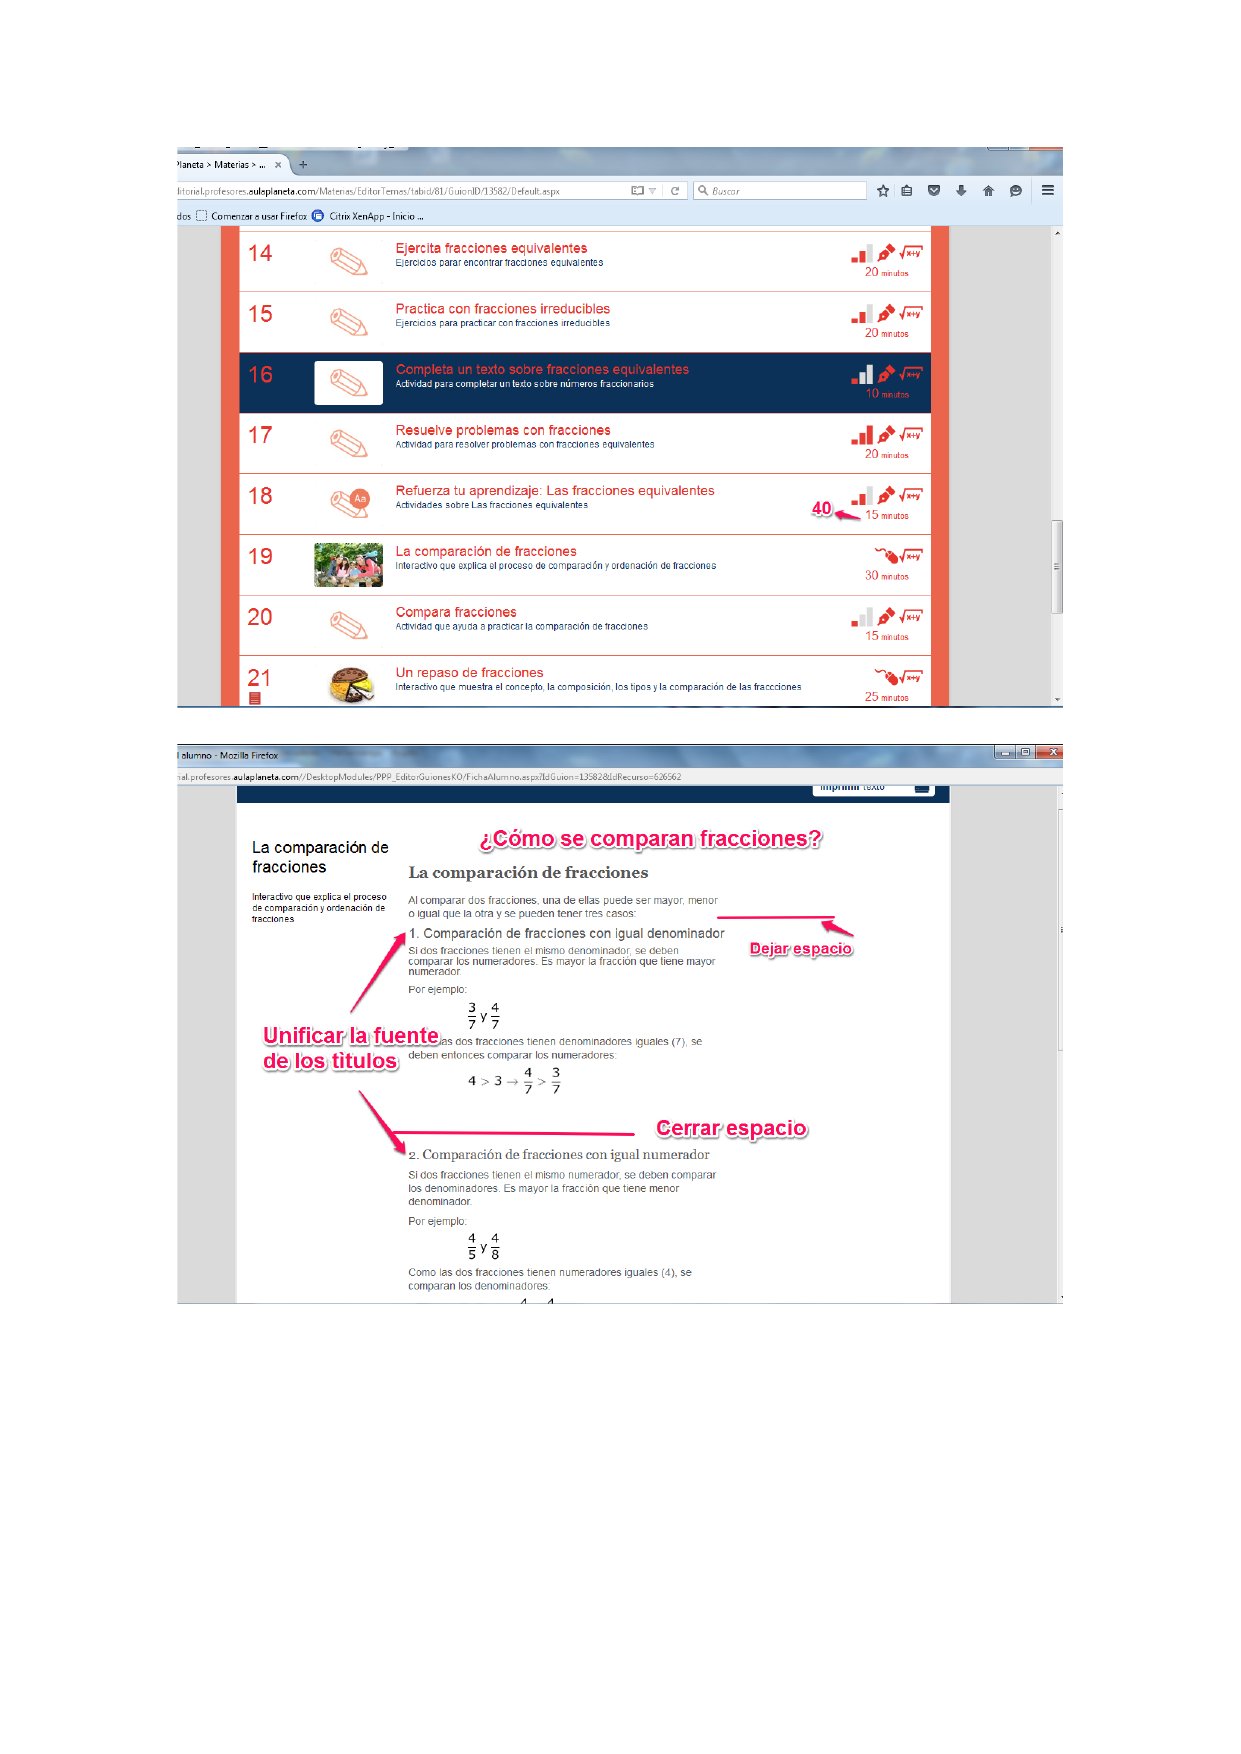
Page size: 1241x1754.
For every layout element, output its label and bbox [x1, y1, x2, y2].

picture [177, 744, 1063, 1304]
picture [177, 147, 1063, 708]
